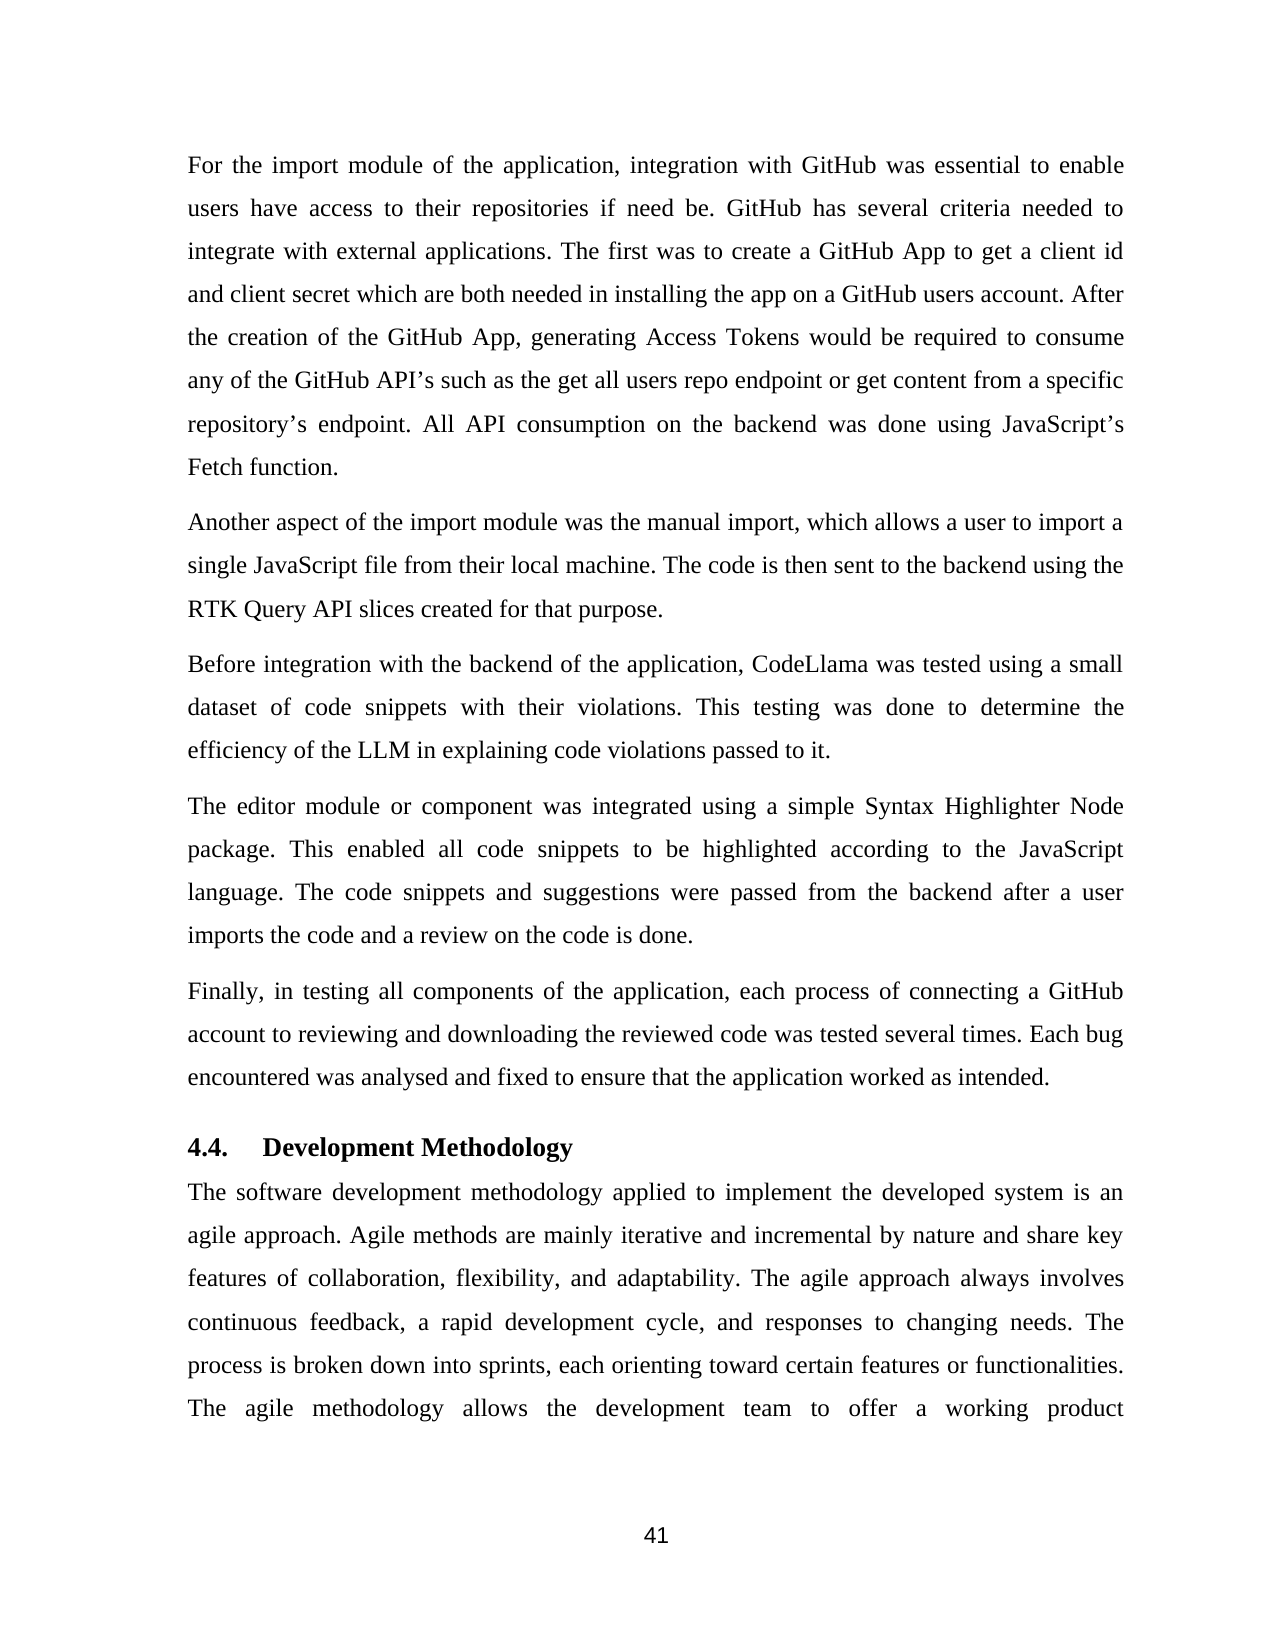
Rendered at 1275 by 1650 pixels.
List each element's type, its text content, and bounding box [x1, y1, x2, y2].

text Another aspect of the import module was the manual import, which allows a user to import a single JavaScript file from their local machine. The code is then sent to the backend using the RTK Query API slices created for that purpose. [187, 507, 1125, 622]
text The editor module or component was integrated using a simple Syntax Highlighter Node package. This enabled all code snippets to be highlighted according to the JavaScript language. The code snippets and suggestions were passed from the backend after a user imports the code and a review on the code is done. [187, 791, 1125, 949]
text For the import module of the application, integration with GitHub was essential to enable users have access to their repositories if need be. GitHub has several criteria needed to integrate with external applications. The first was to create a GitHub App to get a client id and client secret which are both needed in installing the app on a GitHub users account. After the creation of the GitHub App, generating Access Tokens would be required to consume any of the GitHub API’s such as the get all users repo endpoint or get content from a specific repository’s endpoint. All API consumption on the backend was done using JavaScript’s Fetch function. [187, 150, 1125, 481]
text Finally, in testing all components of the application, each process of connecting a GitHub account to reviewing and downloading the reviewed code was tested several times. Each bug encountered was analysed and fixed to ensure that the application worked as intended. [187, 976, 1125, 1091]
text Before integration with the backend of the application, CodeLlama was tested using a small dataset of code snippets with their violations. This testing was done to determine the efficiency of the LLM in explaining code violations passed to it. [187, 649, 1125, 764]
subtitle 4.4. Development Methodology [187, 1131, 1125, 1162]
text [187, 1177, 1125, 1422]
